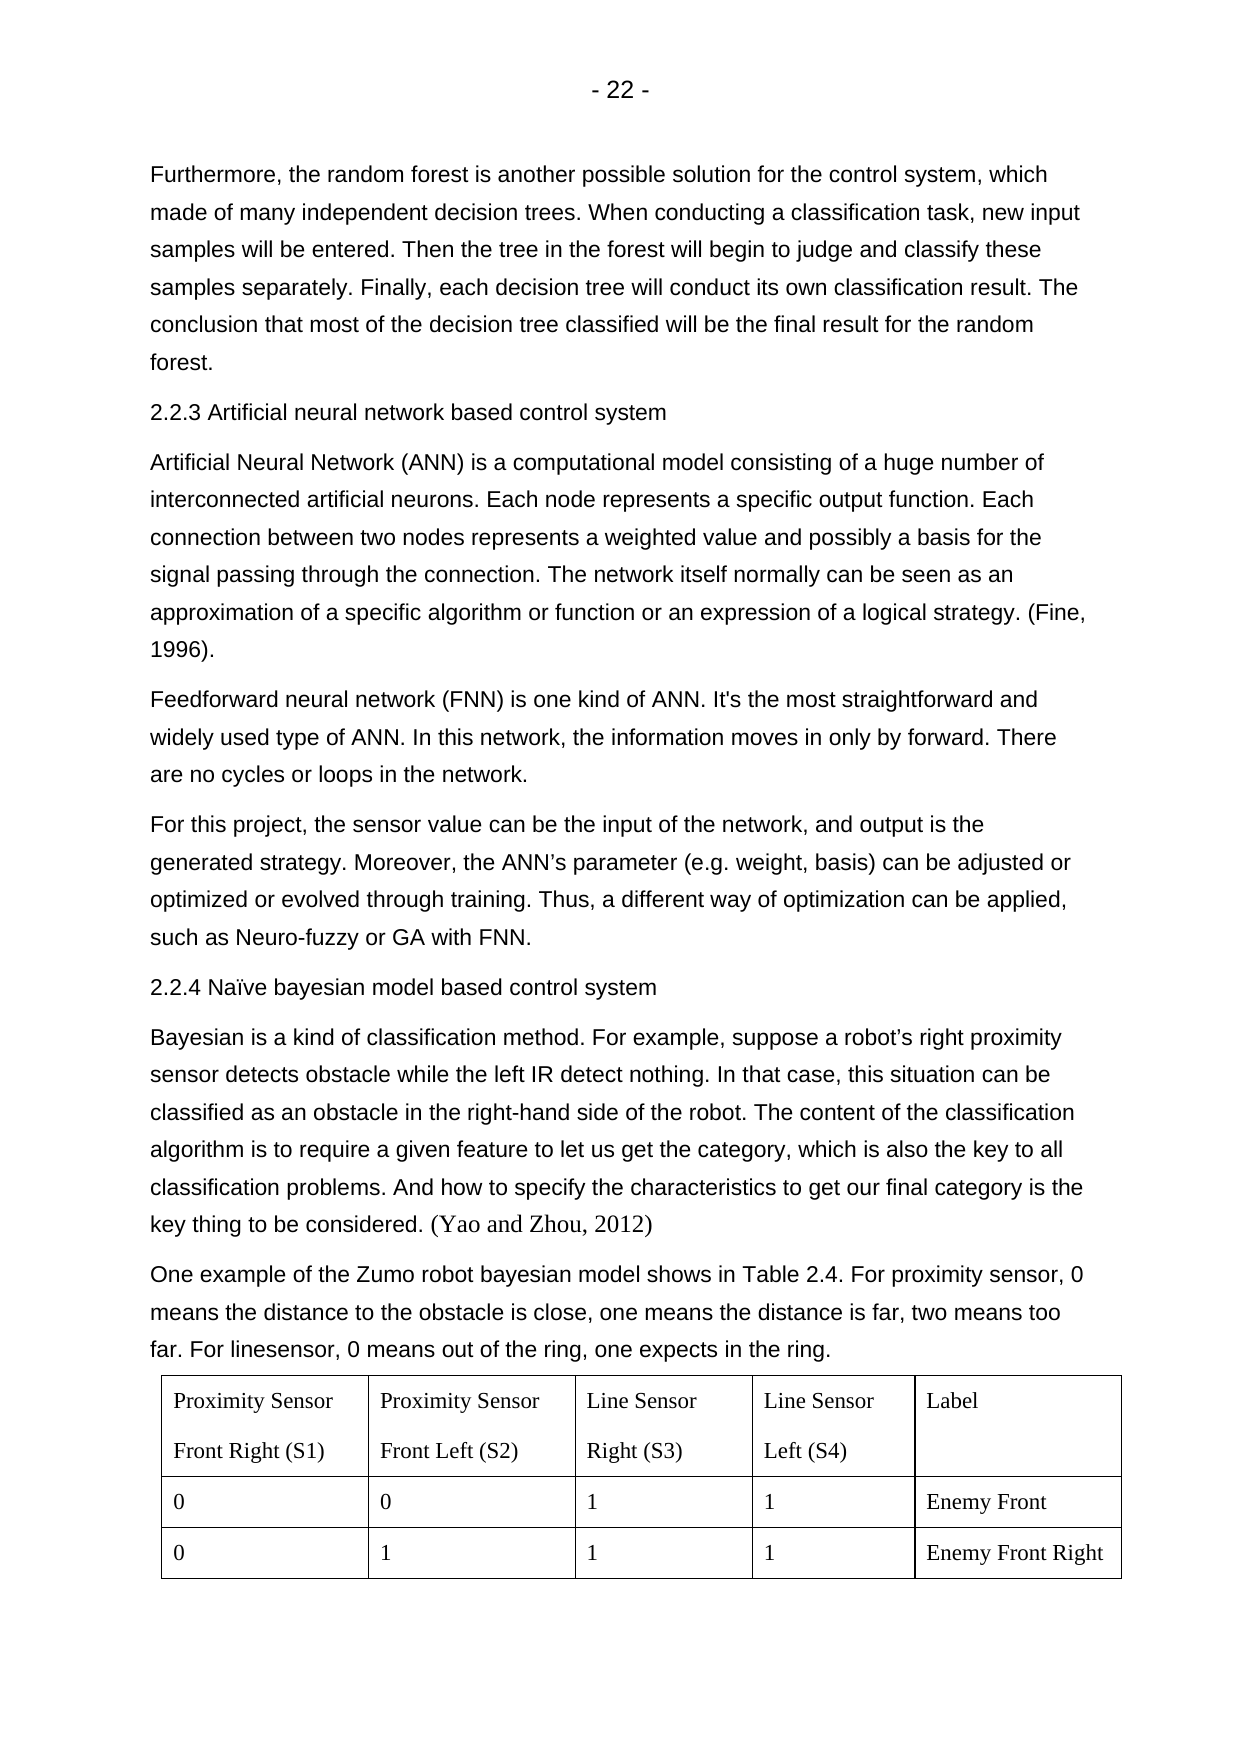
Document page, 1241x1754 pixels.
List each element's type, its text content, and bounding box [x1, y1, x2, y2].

table_header Proximity Sensor Front Right (S1) [162, 1376, 368, 1476]
text For this project, the sensor value can be the input of the network, and output is the generated strategy. Moreover, the ANN’s parameter (e.g. weight, basis) can be adjusted or optimized or evolved through training. Thus, a different way of optimization can be applied, such as Neuro-fuzzy or GA with FNN. [150, 800, 1090, 950]
text Feedforward neural network (FNN) is one kind of ANN. It's the most straightforward and widely used type of ANN. In this network, the information moves in only by forward. There are no cycles or loops in the network. [150, 675, 1090, 787]
table_cell 1 [753, 1477, 914, 1527]
table_cell Enemy Front Right [916, 1528, 1121, 1578]
table_cell 1 [369, 1528, 575, 1578]
text Artificial Neural Network (ANN) is a computational model consisting of a huge number of interconnected artificial neurons. Each node represents a specific output function. Each connection between two nodes represents a weighted value and possibly a basis for the signal passing through the connection. The network itself normally can be seen as an approximation of a specific algorithm or function or an expression of a logical strategy. (Fine, 1996). [150, 437, 1090, 662]
table_header Line Sensor Right (S3) [576, 1376, 752, 1476]
table_cell Enemy Front [916, 1477, 1121, 1527]
text 2.2.3 Artificial neural network based control system [150, 387, 1090, 425]
text 2.2.4 Naïve bayesian model based control system [150, 962, 1090, 1000]
table_cell 0 [162, 1477, 368, 1527]
table_cell 0 [162, 1528, 368, 1578]
table_header Label [916, 1376, 1121, 1476]
table_header Proximity Sensor Front Left (S2) [369, 1376, 575, 1476]
table_cell 1 [576, 1477, 752, 1527]
text One example of the Zumo robot bayesian model shows in Table 2.4. For proximity sensor, 0 means the distance to the obstacle is close, one means the distance is far, two means too far. For linesensor, 0 means out of the ring, one expects in the ring. [150, 1250, 1090, 1362]
table_cell 1 [576, 1528, 752, 1578]
table_header Line Sensor Left (S4) [753, 1376, 914, 1476]
text Bayesian is a kind of classification method. For example, suppose a robot’s right proximity sensor detects obstacle while the left IR detect nothing. In that case, this situation can be classified as an obstacle in the right-hand side of the robot. The content of the classification algorithm is to require a given feature to let us get the category, which is also the key to all classification problems. And how to specify the characteristics to get our final category is the key thing to be considered. (Yao and Zhou, 2012) [150, 1012, 1090, 1237]
table_cell 0 [369, 1477, 575, 1527]
table_cell 1 [753, 1528, 914, 1578]
text Furthermore, the random forest is another possible solution for the control system, which made of many independent decision trees. When conducting a classification task, new input samples will be entered. Then the tree in the forest will begin to judge and classify these samples separately. Finally, each decision tree will conduct its own classification result. The conclusion that most of the decision tree classified will be the final result for the random forest. [150, 150, 1090, 375]
